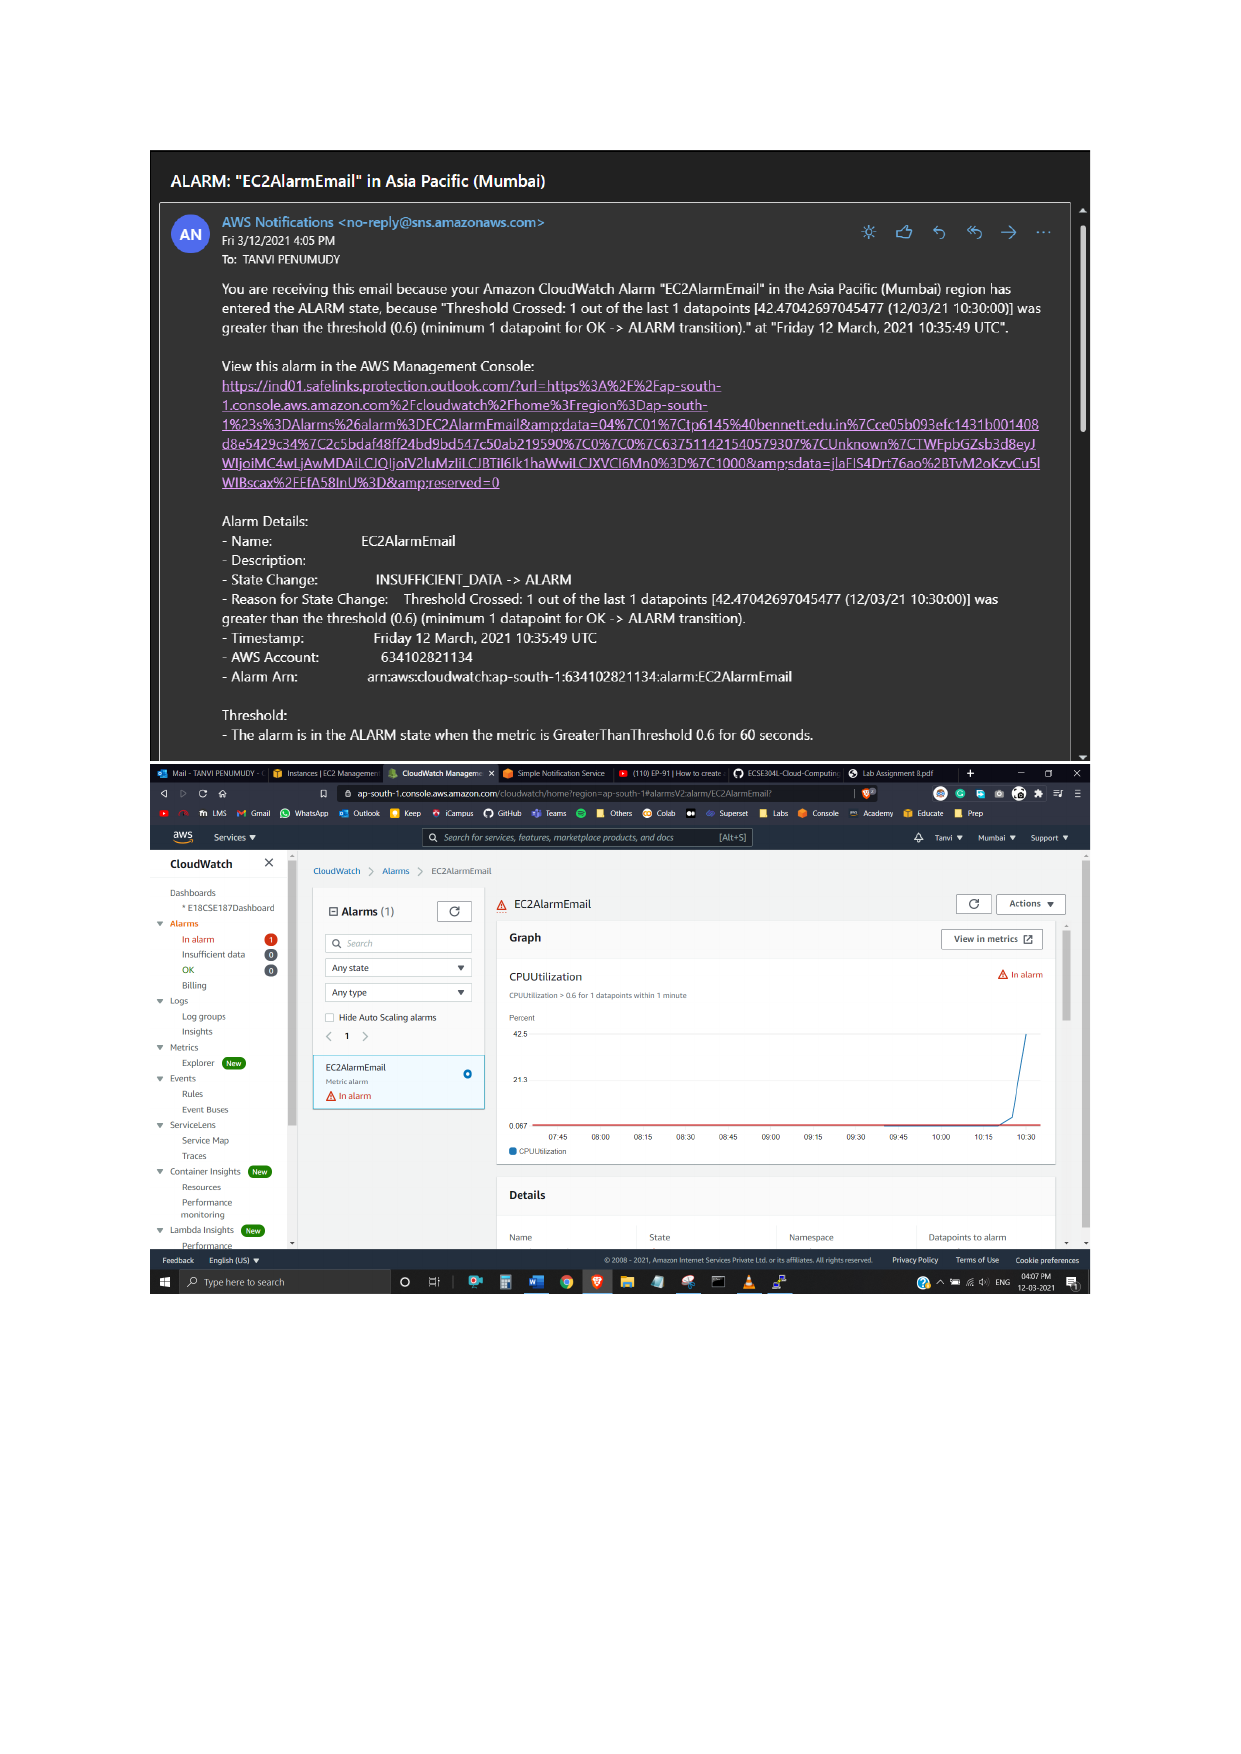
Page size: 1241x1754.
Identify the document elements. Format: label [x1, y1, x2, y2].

picture [150, 764, 1091, 1294]
picture [150, 150, 1091, 761]
